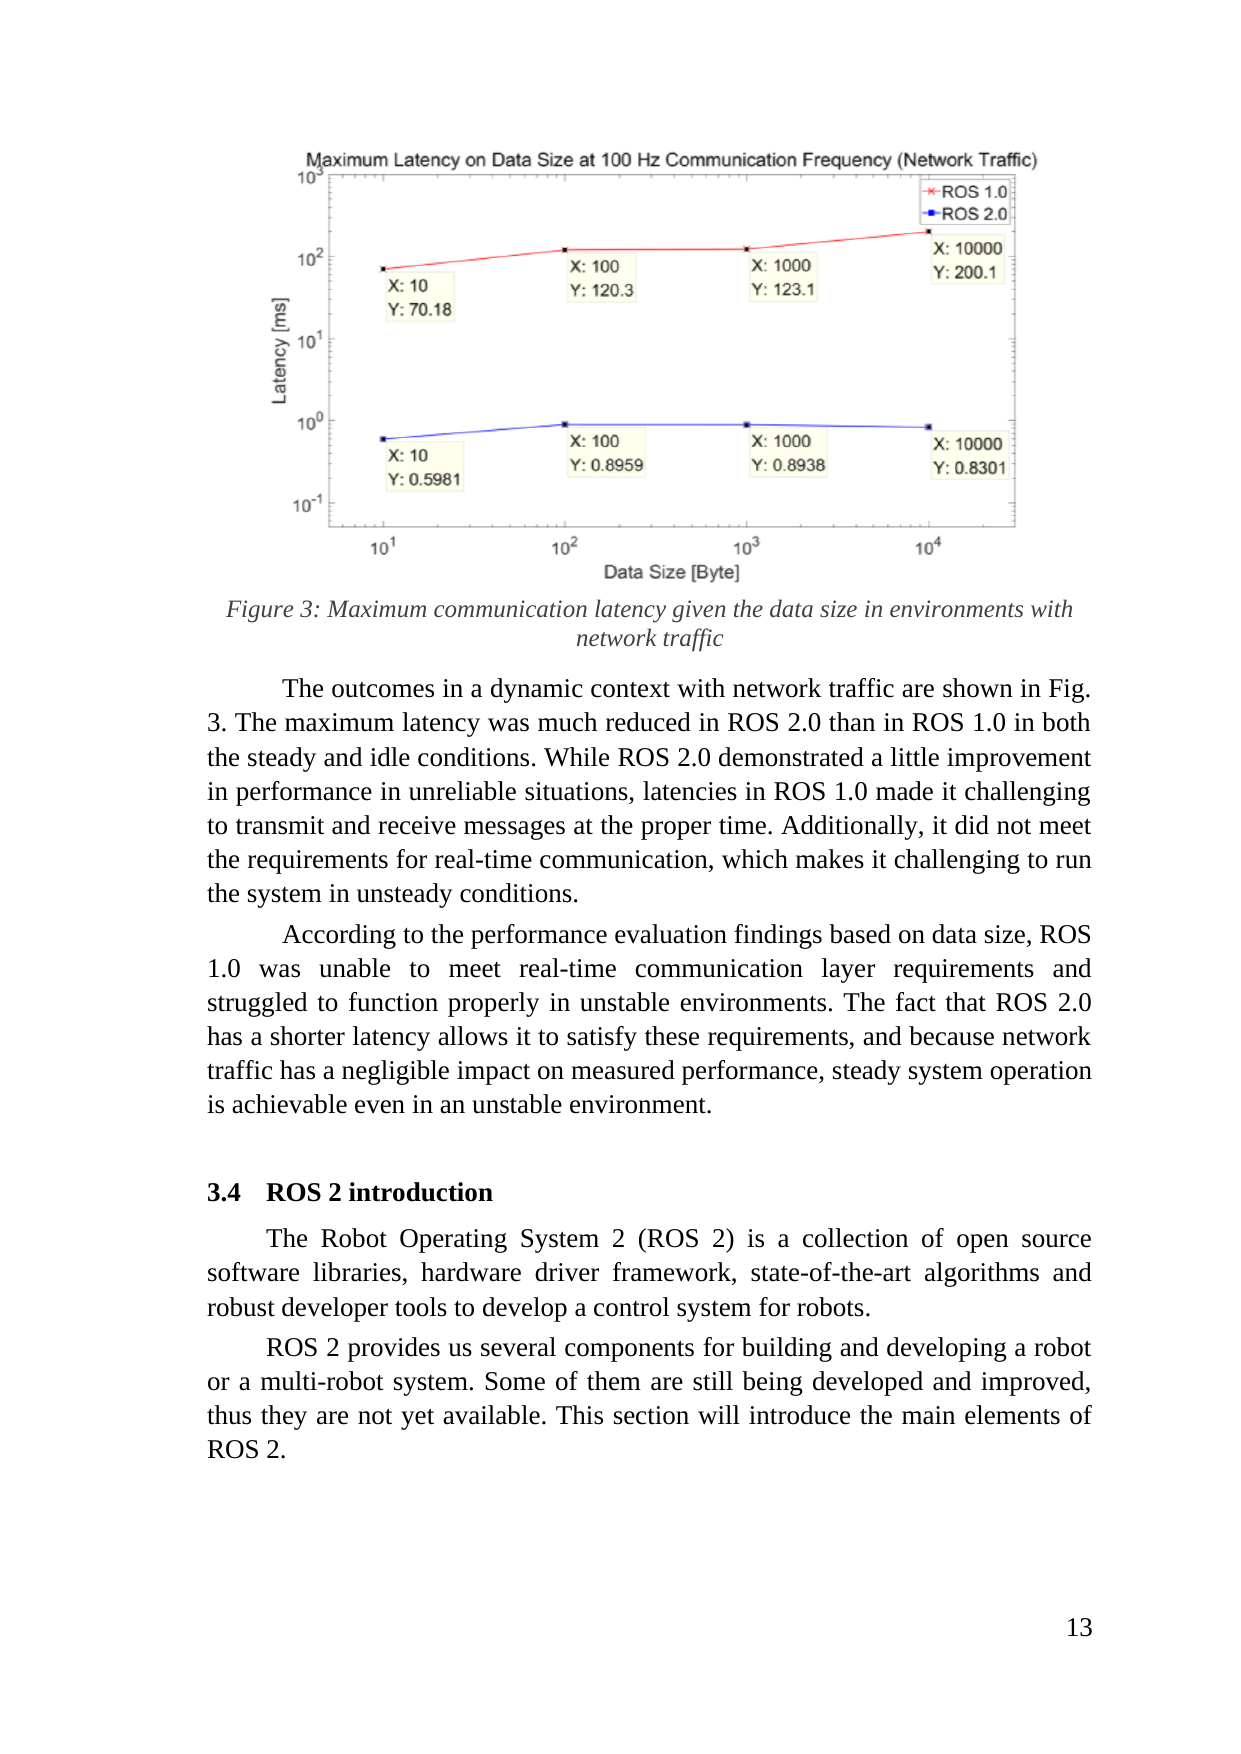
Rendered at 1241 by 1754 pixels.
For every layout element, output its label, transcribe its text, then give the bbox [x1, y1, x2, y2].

text According to the performance evaluation findings based on data size, ROS 1.0 was unable to meet real-time communication layer requirements and struggled to function properly in unstable environments. The fact that ROS 2.0 has a shorter latency allows it to satisfy these requirements, and because network traffic has a negligible impact on measured performance, steady system operation is achievable even in an unstable environment. [207, 918, 1092, 1120]
text The Robot Operating System 2 (ROS 2) is a collection of open source software libraries, hardware driver framework, state-of-the-art algorithms and robust developer tools to develop a control system for robots. [207, 1222, 1092, 1322]
picture [256, 118, 1044, 585]
subtitle ROS 2 introduction [207, 1176, 1092, 1207]
text The outcomes in a dynamic context with network traffic are shown in Fig. 3. The maximum latency was much reduced in ROS 2.0 than in ROS 1.0 in both the steady and idle conditions. While ROS 2.0 demonstrated a little improvement in performance in unreliable situations, latencies in ROS 1.0 made it challenging to transmit and receive messages at the proper time. Additionally, it did not meet the requirements for real-time communication, which makes it challenging to run the system in unsteady conditions. [207, 672, 1092, 908]
text ROS 2 provides us several components for building and developing a robot or a multi-robot system. Some of them are still being developed and improved, thus they are not yet available. This section will introduce the main elements of ROS 2. [207, 1331, 1092, 1465]
